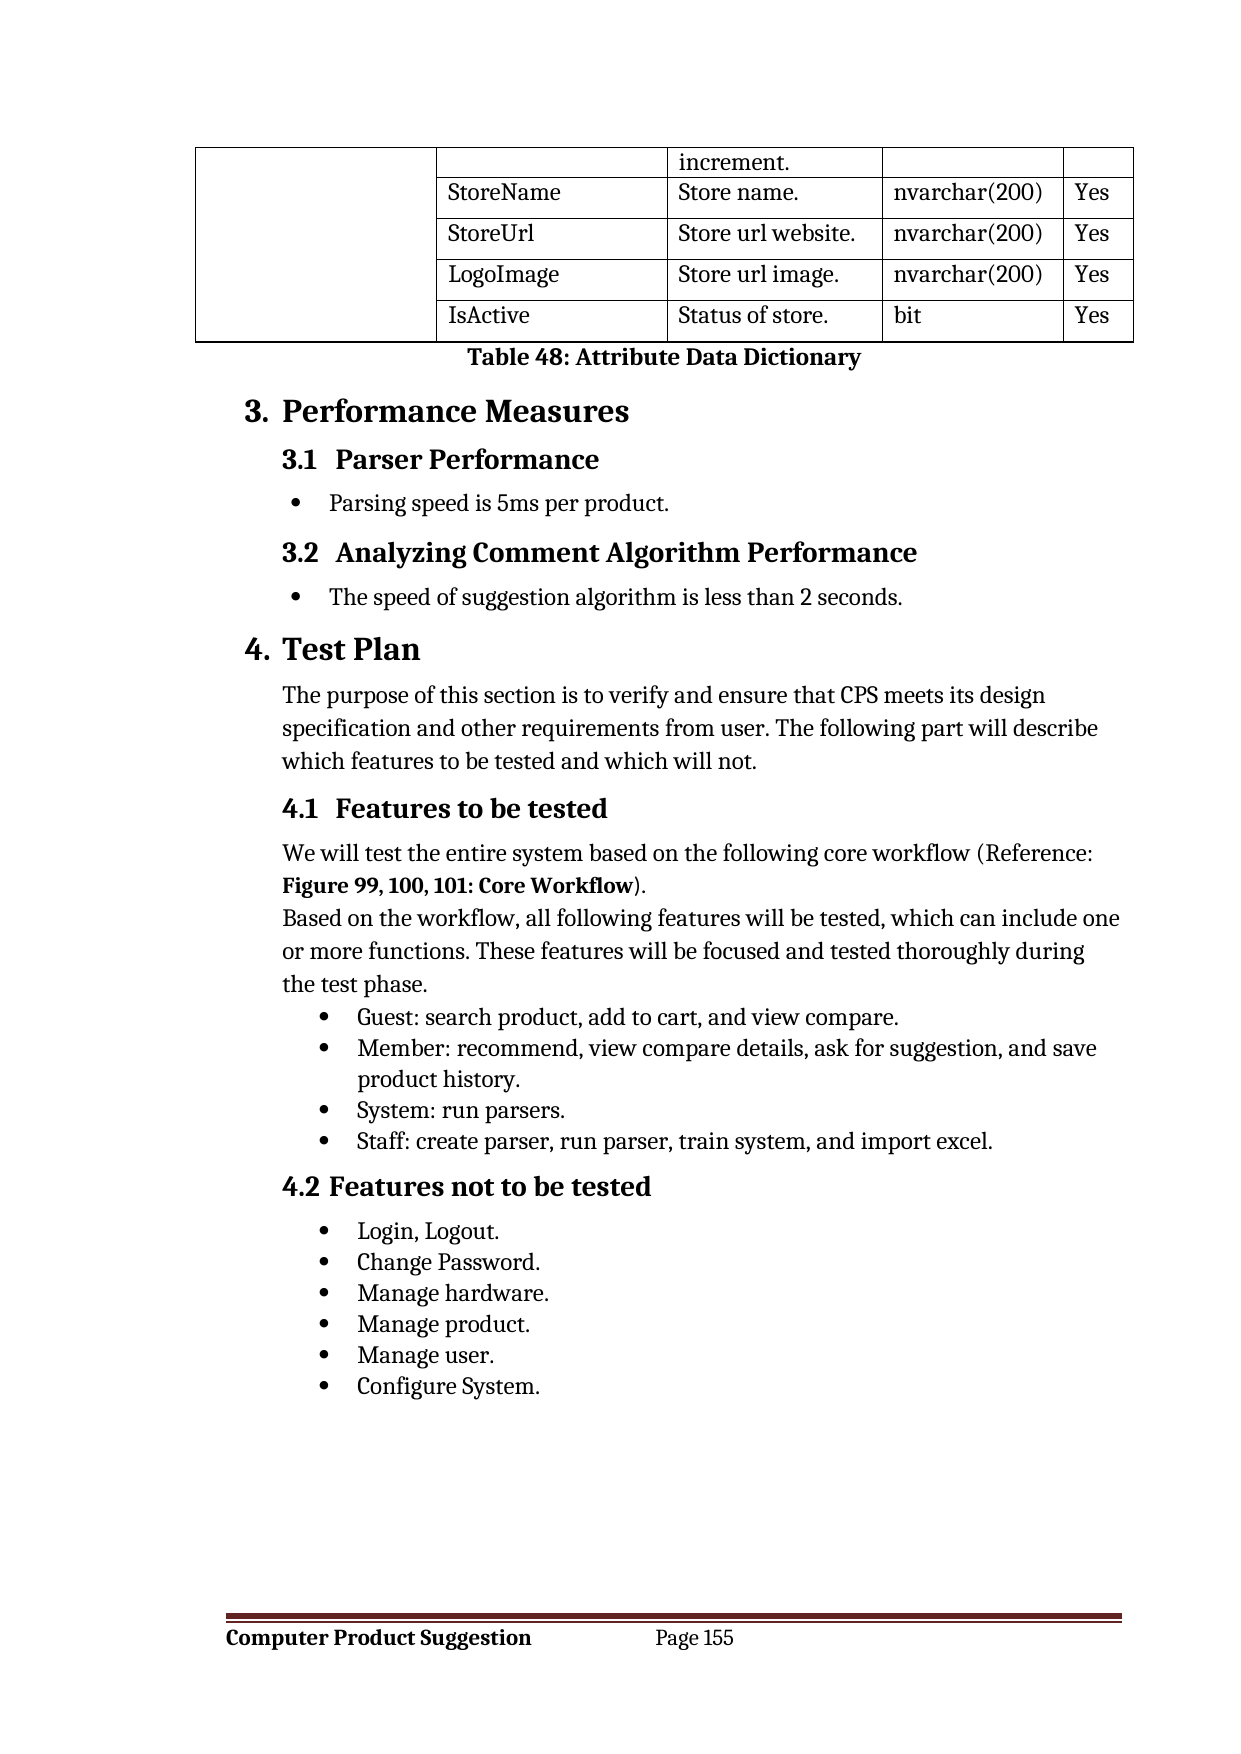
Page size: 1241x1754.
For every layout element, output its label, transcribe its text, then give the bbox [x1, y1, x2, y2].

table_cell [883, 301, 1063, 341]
list Manage user. [319, 1341, 1122, 1369]
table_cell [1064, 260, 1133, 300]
list Parsing speed is 5ms per product. [291, 489, 1122, 518]
list Member: recommend, view compare details, ask for suggestion, and save product history. [319, 1034, 1122, 1094]
subtitle Test Plan [244, 630, 1122, 669]
text We will test the entire system based on the following core workflow (Reference: Figure 99, 100, 101: Core Workflow). [282, 839, 1122, 900]
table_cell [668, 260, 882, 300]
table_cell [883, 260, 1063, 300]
list Login, Logout. [319, 1217, 1122, 1245]
text Based on the workflow, all following features will be tested, which can include one or more functions. These features will be focused and tested thoroughly during the test phase. [282, 904, 1122, 999]
list Manage product. [319, 1310, 1122, 1338]
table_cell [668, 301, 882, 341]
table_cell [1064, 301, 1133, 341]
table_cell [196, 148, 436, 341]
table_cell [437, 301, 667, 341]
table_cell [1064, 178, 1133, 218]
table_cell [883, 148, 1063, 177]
list Change Password. [319, 1248, 1122, 1276]
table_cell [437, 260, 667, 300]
list Manage hardware. [319, 1279, 1122, 1307]
subtitle Analyzing Comment Algorithm Performance [282, 537, 1122, 570]
list The speed of suggestion algorithm is less than 2 seconds. [291, 583, 1122, 611]
list Staff: create parser, run parser, train system, and import excel. [319, 1127, 1122, 1156]
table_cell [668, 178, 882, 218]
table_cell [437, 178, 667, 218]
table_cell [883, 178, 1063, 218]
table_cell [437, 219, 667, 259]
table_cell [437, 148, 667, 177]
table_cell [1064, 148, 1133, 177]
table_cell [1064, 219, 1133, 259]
list Configure System. [319, 1372, 1122, 1401]
subtitle Features to be tested [282, 793, 1122, 826]
list System: run parsers. [319, 1096, 1122, 1125]
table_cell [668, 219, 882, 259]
text The purpose of this section is to verify and ensure that CPS meets its design specification and other requirements from user. The following part will describe which features to be tested and which will not. [282, 681, 1122, 776]
subtitle Features not to be tested [282, 1171, 1122, 1204]
subtitle Performance Measures [244, 392, 1122, 430]
subtitle Parser Performance [282, 443, 1122, 476]
list Guest: search product, add to cart, and view compare. [319, 1003, 1122, 1032]
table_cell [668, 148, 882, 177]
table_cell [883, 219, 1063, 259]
